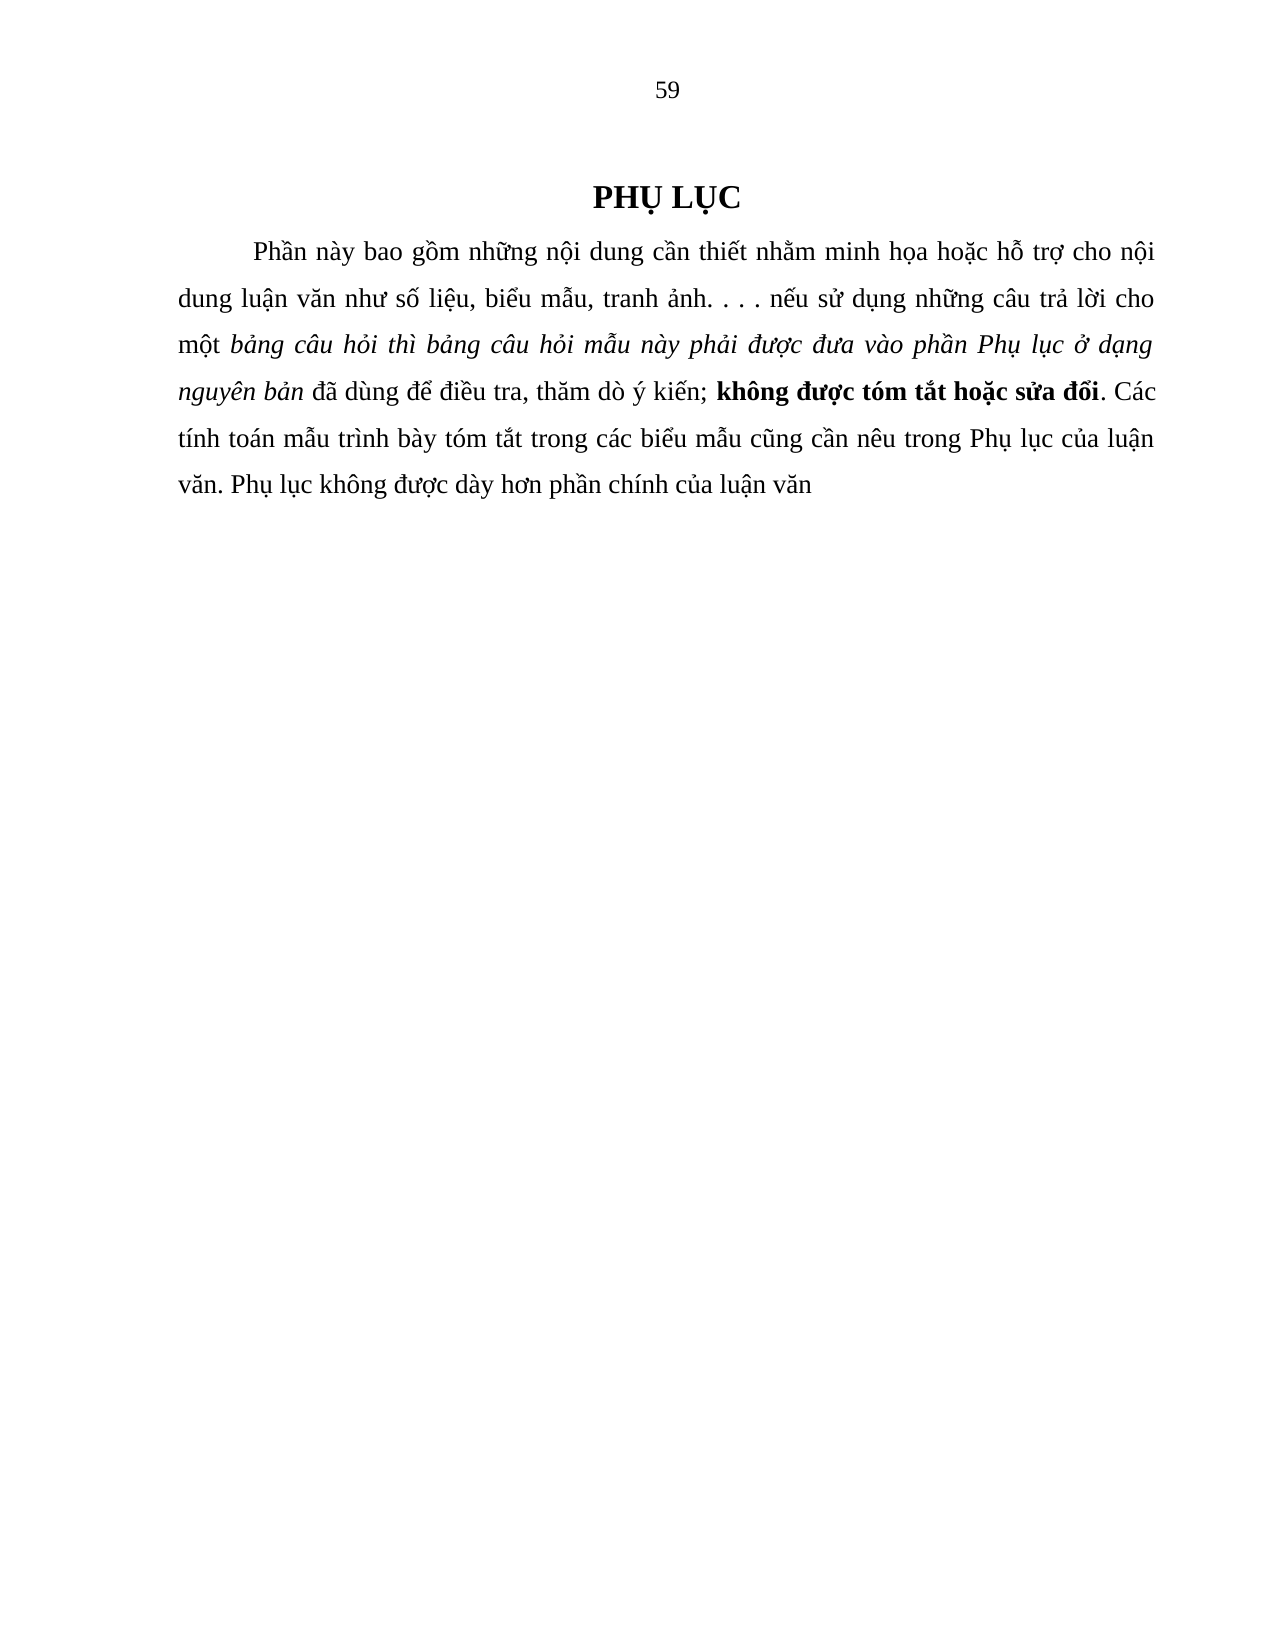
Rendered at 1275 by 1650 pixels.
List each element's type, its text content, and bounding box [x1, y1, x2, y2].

text PHỤ LỤC [178, 178, 1156, 216]
text Phần này bao gồm những nội dung cần thiết nhằm minh họa hoặc hỗ trợ cho nội dung luận văn như số liệu, biểu mẫu, tranh ảnh. . . . nếu sử dụng những câu trả lời cho một bảng câu hỏi thì bảng câu hỏi mẫu này phải được đưa vào phần Phụ lục ở dạng nguyên bản đã dùng để điều tra, thăm dò ý kiến; không được tóm tắt hoặc sửa đổi. Các tính toán mẫu trình bày tóm tắt trong các biểu mẫu cũng cần nêu trong Phụ lục của luận văn. Phụ lục không được dày hơn phần chính của luận văn [178, 235, 1156, 499]
